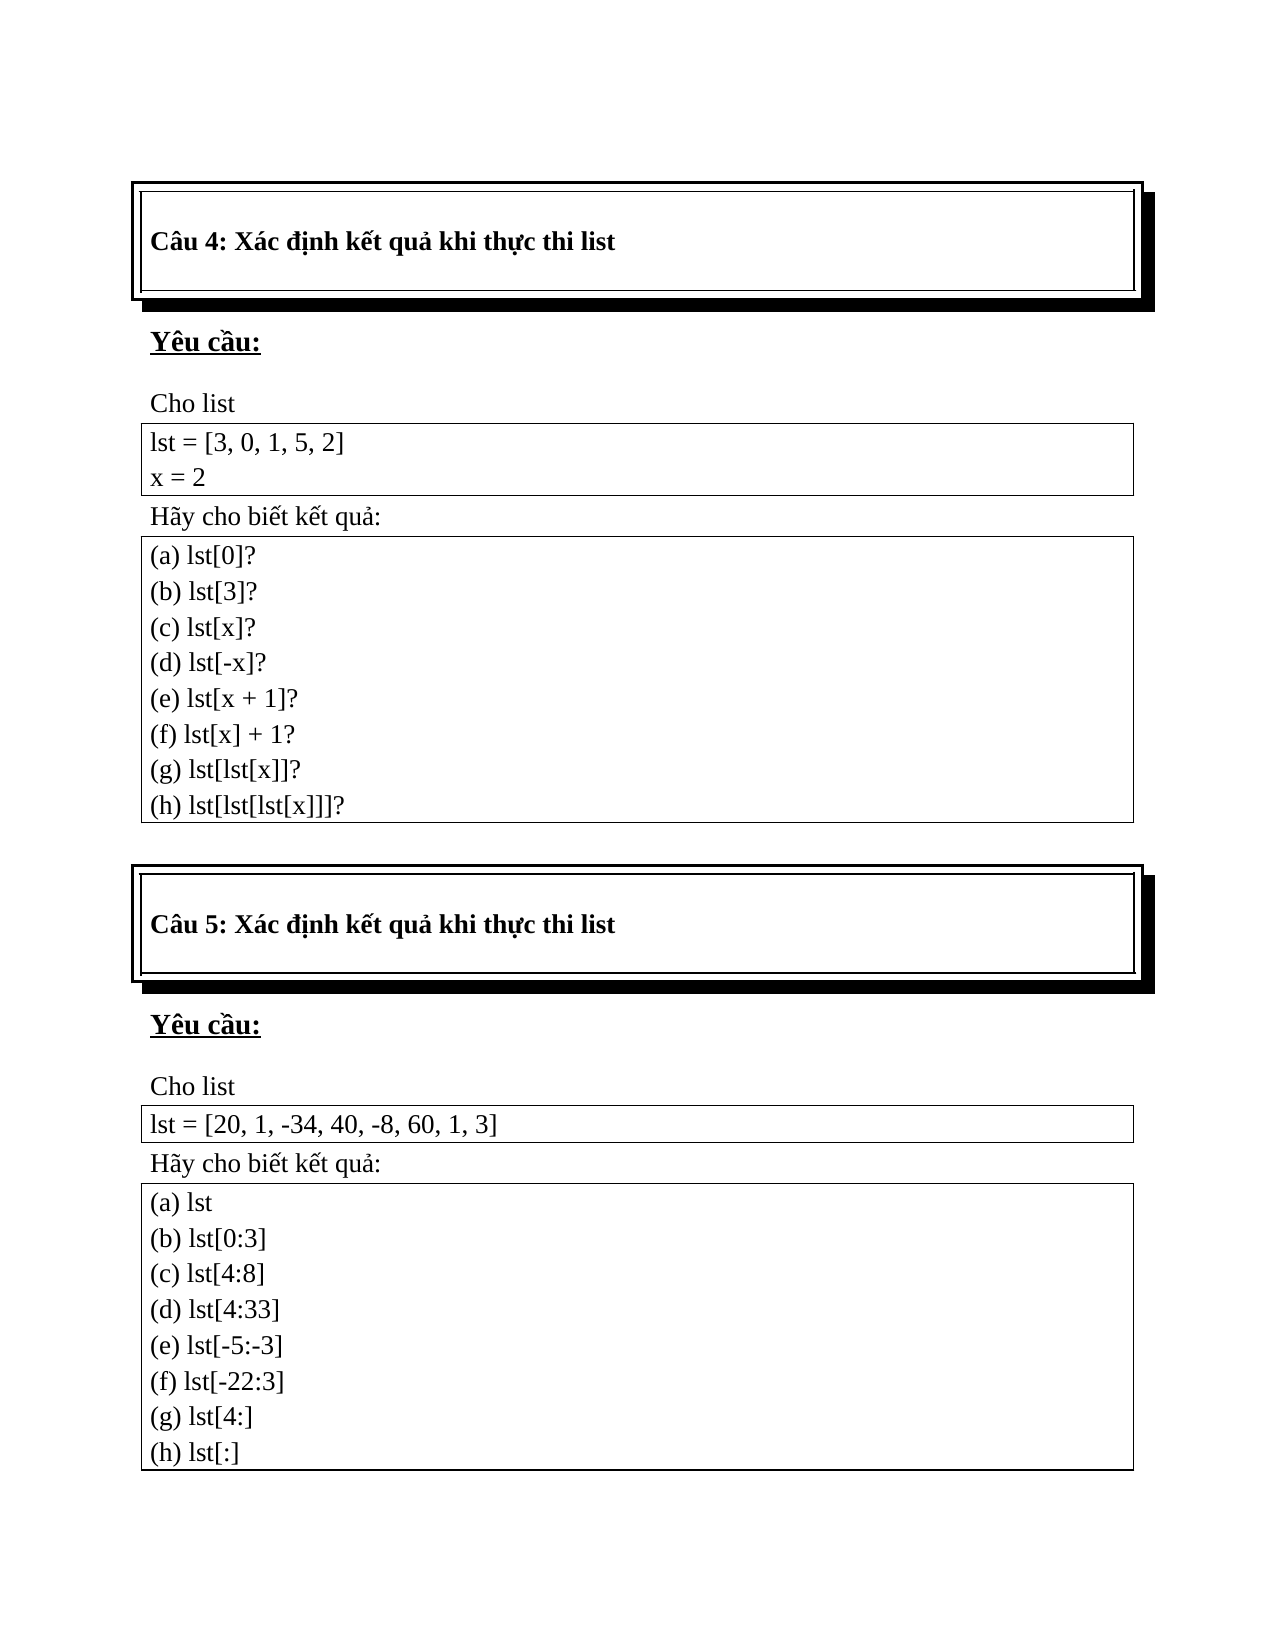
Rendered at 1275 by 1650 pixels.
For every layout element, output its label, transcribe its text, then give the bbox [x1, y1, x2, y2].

text (d) lst[-x]? [142, 643, 1133, 677]
text (f) lst[-22:3] [142, 1362, 1133, 1396]
text Câu 4: Xác định kết quả khi thực thi list [150, 225, 1125, 256]
text x = 2 [142, 458, 1133, 495]
text (c) lst[4:8] [142, 1254, 1133, 1289]
text Hãy cho biết kết quả: [150, 500, 1125, 531]
text (g) lst[4:] [142, 1397, 1133, 1432]
text (c) lst[x]? [142, 607, 1133, 642]
text Yêu cầu: [150, 1007, 1125, 1040]
text Câu 5: Xác định kết quả khi thực thi list [150, 908, 1125, 939]
text (e) lst[-5:-3] [142, 1326, 1133, 1360]
text Hãy cho biết kết quả: [150, 1147, 1125, 1178]
text lst = [20, 1, -34, 40, -8, 60, 1, 3] [142, 1106, 1133, 1142]
text (h) lst[lst[lst[x]]]? [142, 786, 1133, 822]
text (g) lst[lst[x]]? [142, 750, 1133, 785]
text lst = [3, 0, 1, 5, 2] [142, 424, 1133, 457]
text (a) lst[0]? [142, 537, 1133, 570]
text (a) lst [142, 1184, 1133, 1217]
text (e) lst[x + 1]? [142, 679, 1133, 713]
text (b) lst[0:3] [142, 1219, 1133, 1253]
text Cho list [150, 1069, 1125, 1101]
text (f) lst[x] + 1? [142, 715, 1133, 749]
text (b) lst[3]? [142, 572, 1133, 606]
text (d) lst[4:33] [142, 1290, 1133, 1324]
text Yêu cầu: [150, 324, 1125, 358]
text (h) lst[:] [142, 1433, 1133, 1469]
text Cho list [150, 387, 1125, 418]
